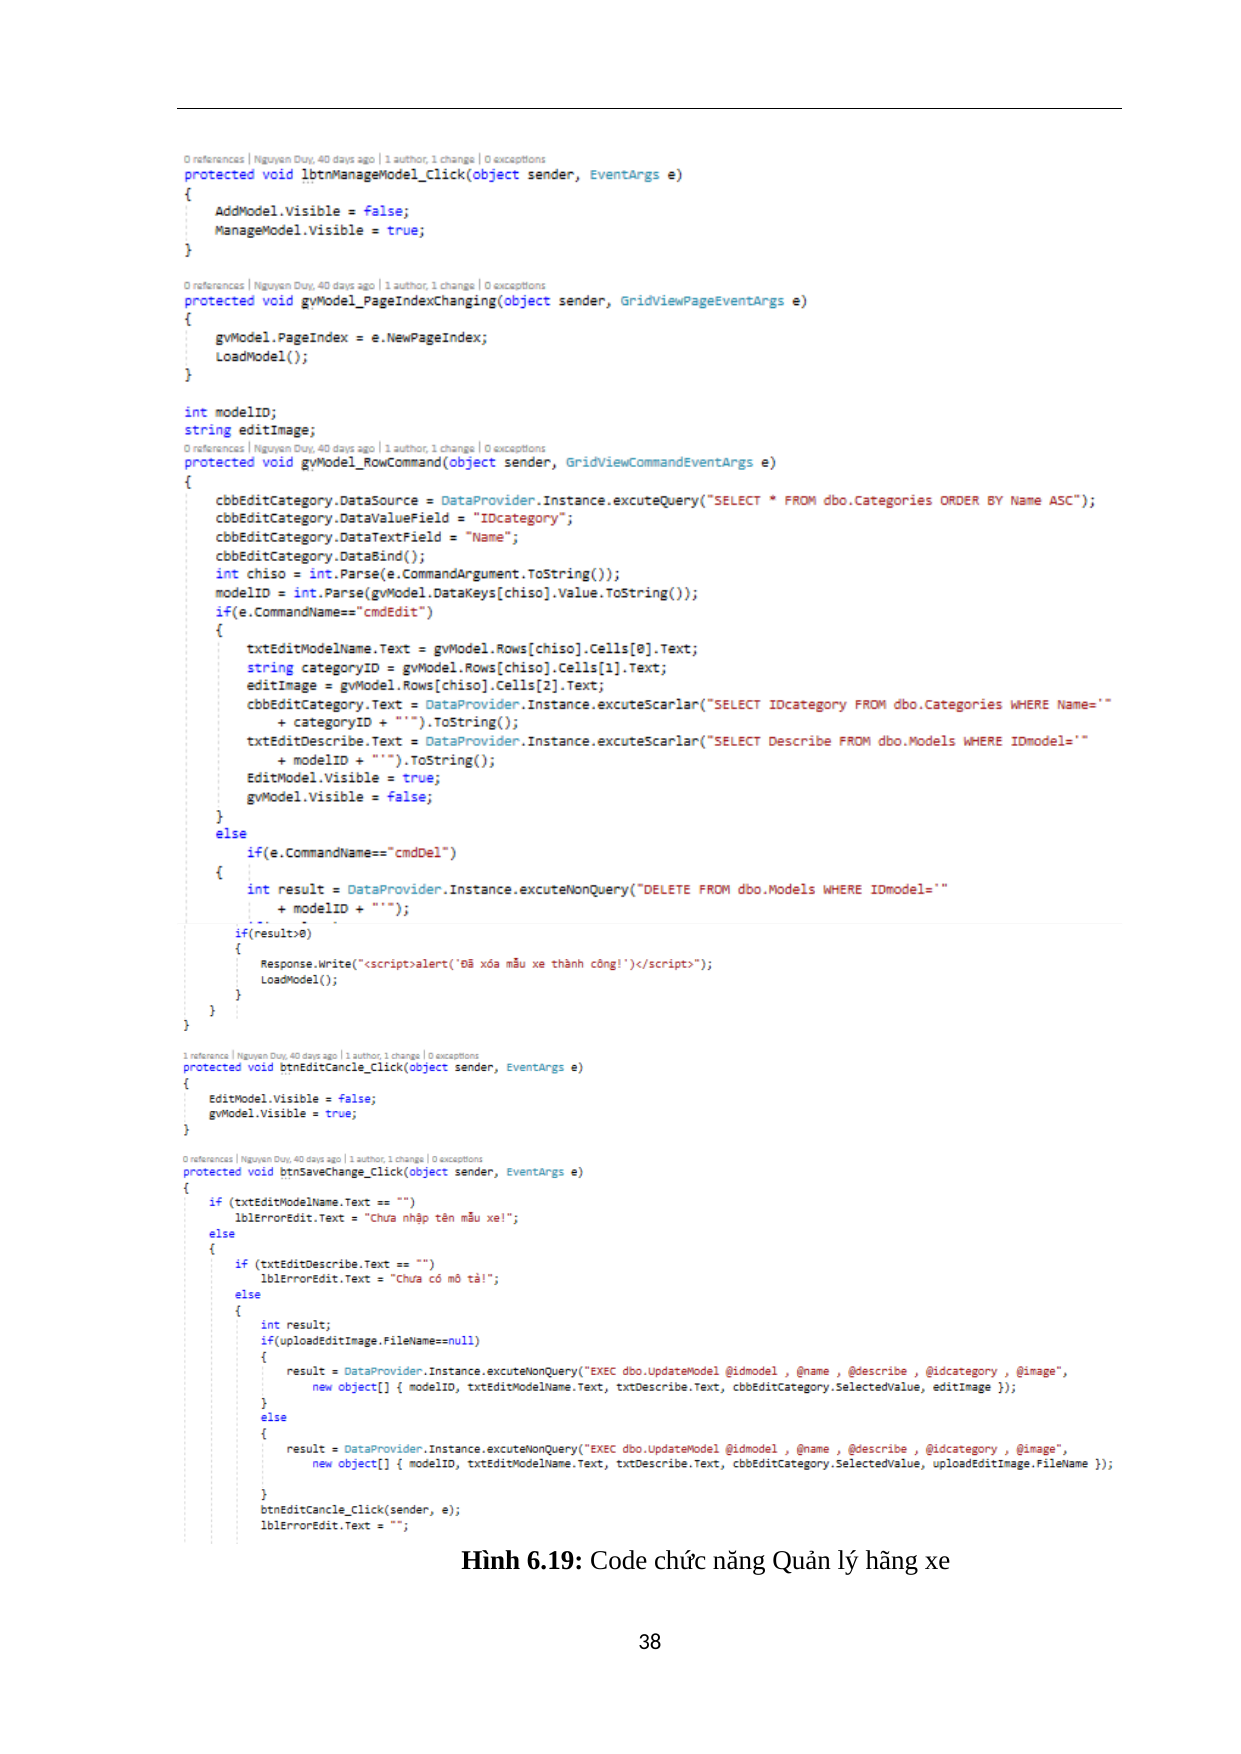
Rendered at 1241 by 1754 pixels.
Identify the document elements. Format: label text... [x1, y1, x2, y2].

picture [177, 147, 1123, 1544]
text Code chức năng Quản lý hãng xe [290, 1544, 1122, 1575]
